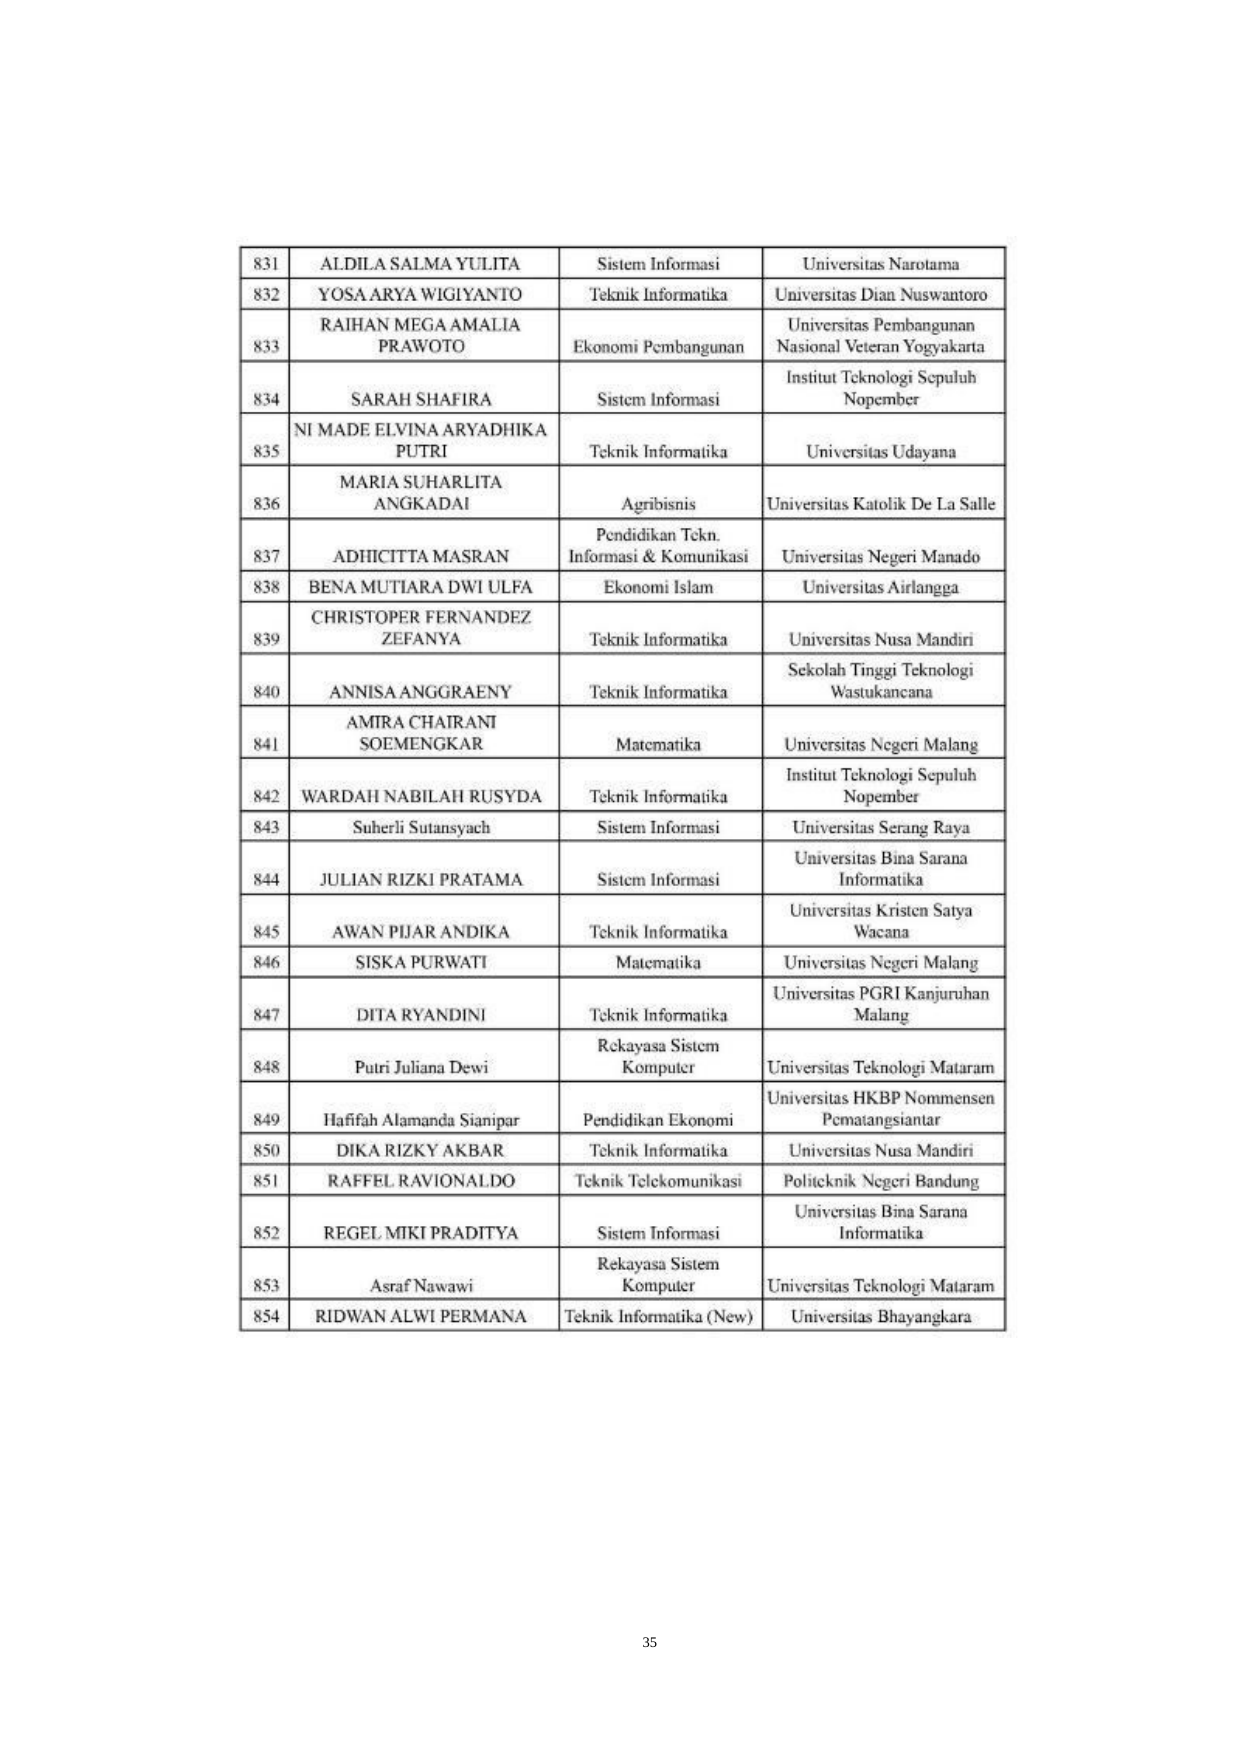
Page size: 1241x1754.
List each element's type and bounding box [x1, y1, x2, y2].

picture [236, 236, 1018, 1338]
